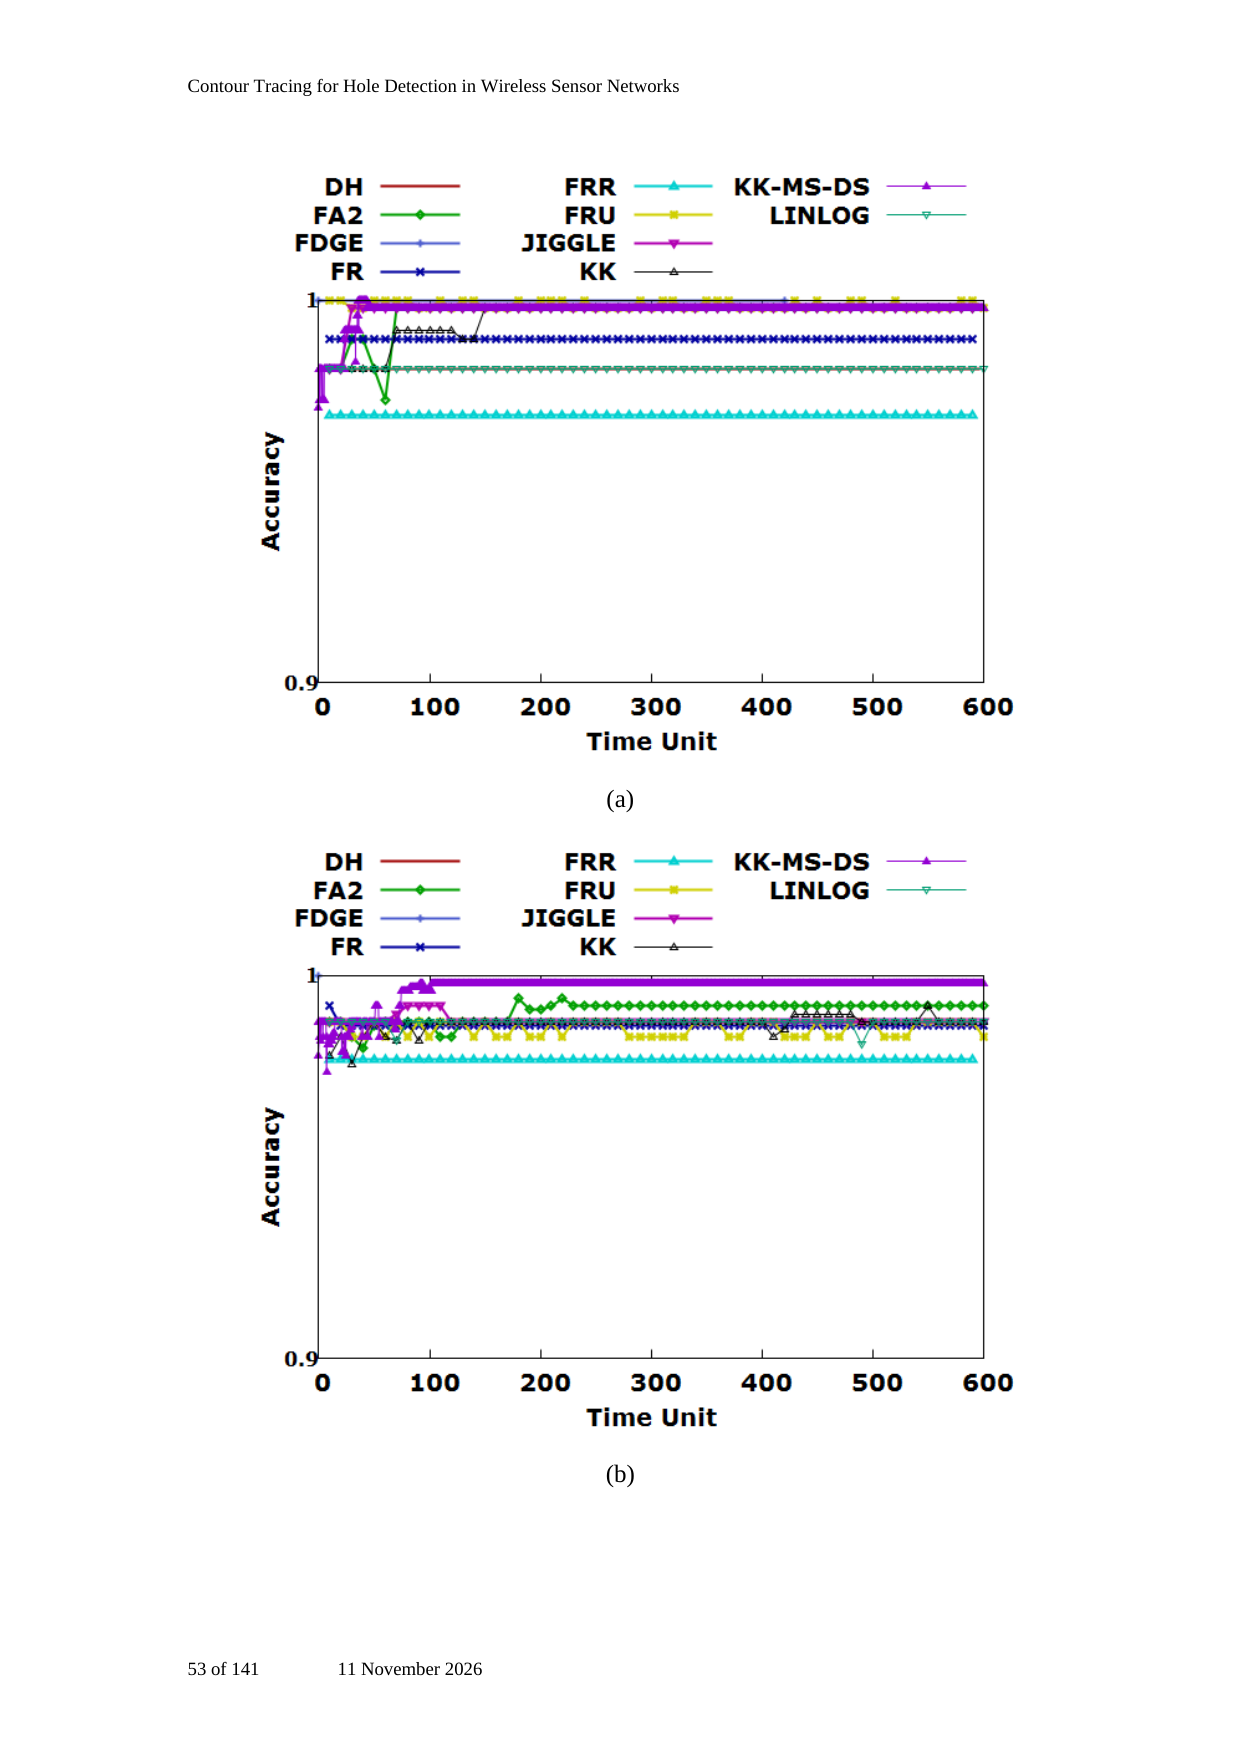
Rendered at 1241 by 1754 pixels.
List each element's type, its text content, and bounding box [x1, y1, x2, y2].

text (b) [187, 1459, 1053, 1488]
picture [222, 162, 1018, 759]
picture [222, 837, 1018, 1435]
text (a) [187, 784, 1053, 813]
